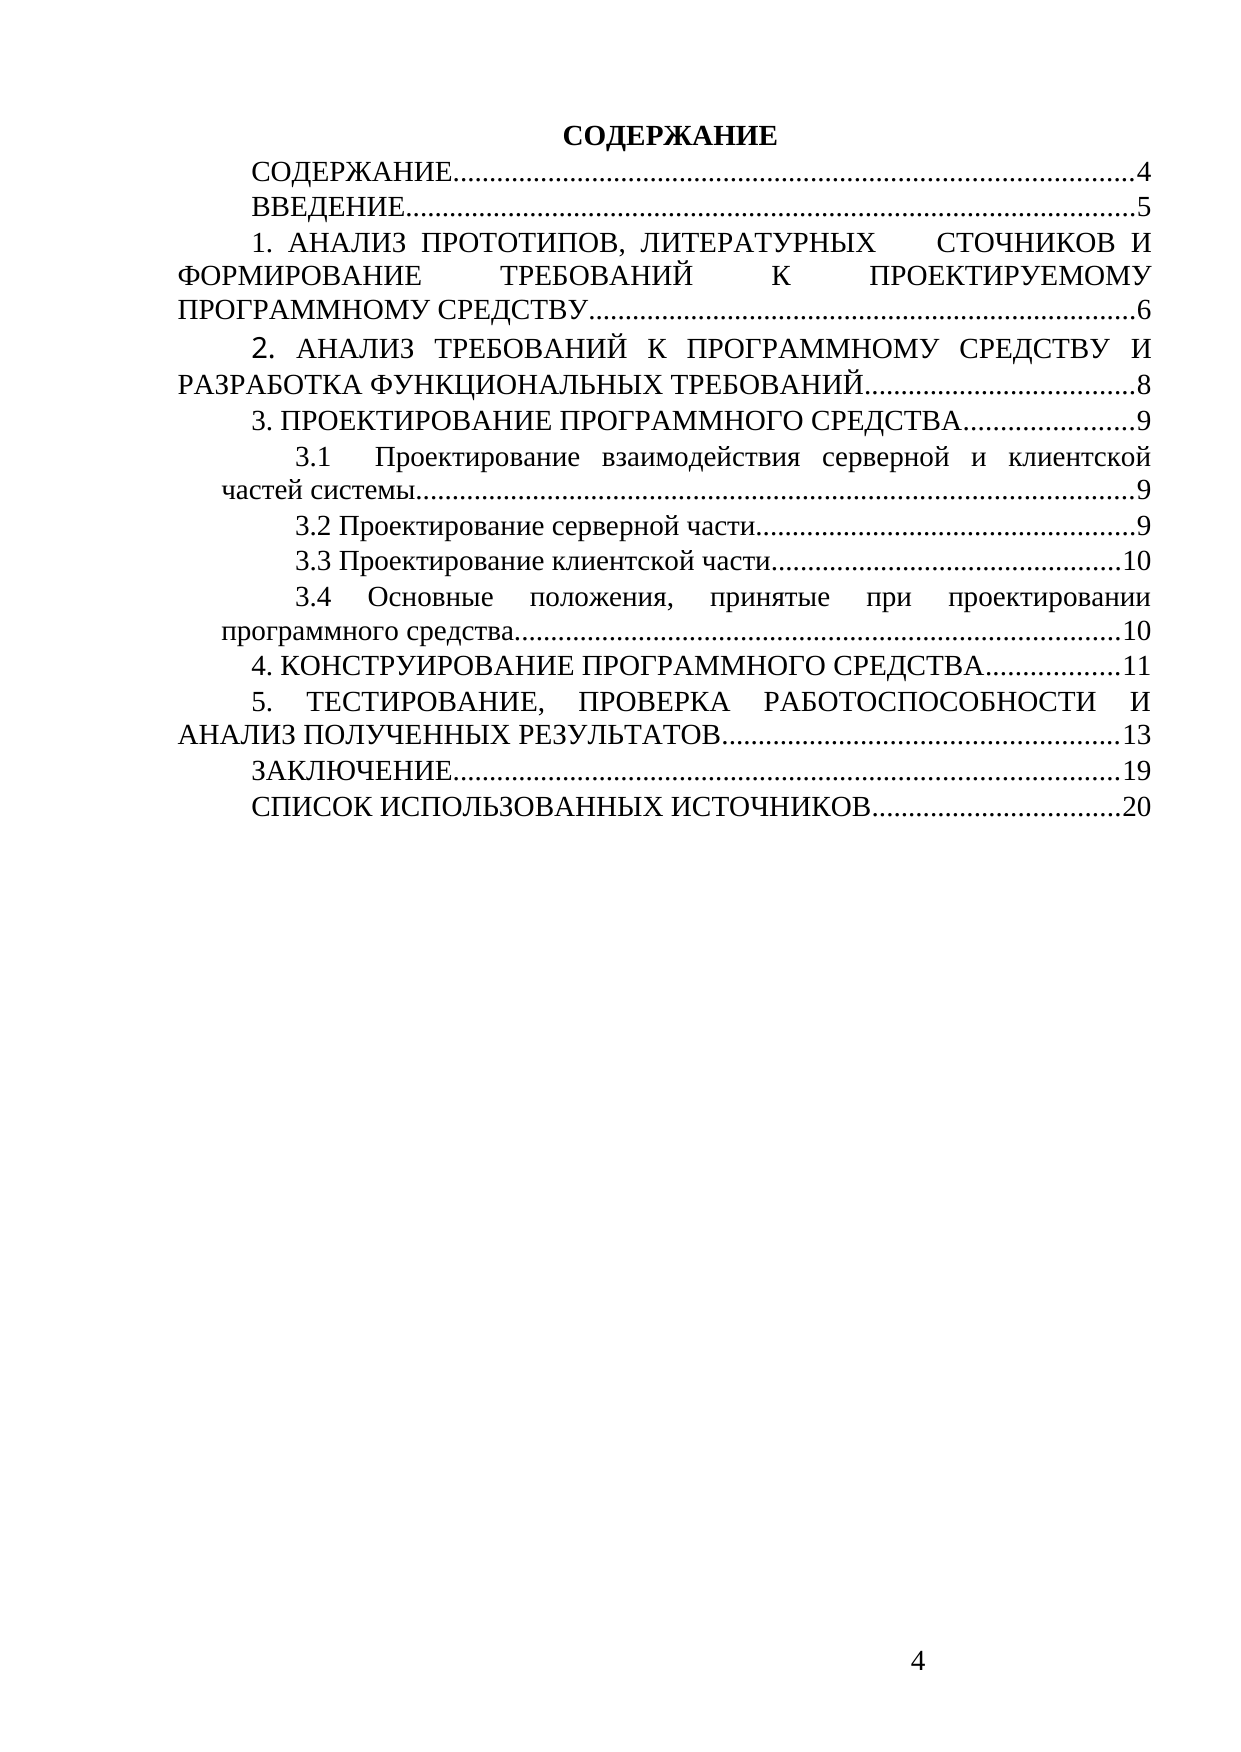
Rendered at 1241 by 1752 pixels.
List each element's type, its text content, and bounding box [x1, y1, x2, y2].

text 3.2 Проектирование серверной части 9 [221, 508, 1152, 541]
text 2. АНАЛИЗ ТРЕБОВАНИЙ К ПРОГРАММНОМУ СРЕДСТВУ И РАЗРАБОТКА ФУНКЦИОНАЛЬНЫХ ТРЕБОВАНИЙ 8 [177, 328, 1152, 401]
text ЗАКЛЮЧЕНИЕ 19 [177, 753, 1152, 787]
text 3.3 Проектирование клиентской части 10 [221, 543, 1152, 577]
text 5. ТЕСТИРОВАНИЕ, ПРОВЕРКА РАБОТОСПОСОБНОСТИ И АНАЛИЗ ПОЛУЧЕННЫХ РЕЗУЛЬТАТОВ 13 [177, 684, 1152, 751]
text 1. АНАЛИЗ ПРОТОТИПОВ, ЛИТЕРАТУРНЫХ СТОЧНИКОВ И ФОРМИРОВАНИЕ ТРЕБОВАНИЙ К ПРОЕКТИРУЕМОМУ ПРОГРАММНОМУ СРЕДСТВУ 6 [177, 225, 1152, 326]
text 3.1 Проектирование взаимодействия серверной и клиентской частей системы 9 [221, 439, 1152, 506]
text СОДЕРЖАНИЕ [177, 118, 1163, 152]
text СОДЕРЖАНИЕ 4 [177, 154, 1152, 187]
text СПИСОК ИСПОЛЬЗОВАННЫХ ИСТОЧНИКОВ 20 [177, 789, 1152, 822]
text 3.4 Основные положения, принятые при проектировании программного средства 10 [221, 579, 1152, 646]
text 3. ПРОЕКТИРОВАНИЕ ПРОГРАММНОГО СРЕДСТВА 9 [177, 403, 1152, 437]
text ВВЕДЕНИЕ 5 [177, 189, 1152, 223]
text 4. КОНСТРУИРОВАНИЕ ПРОГРАММНОГО СРЕДСТВА 11 [177, 648, 1152, 682]
